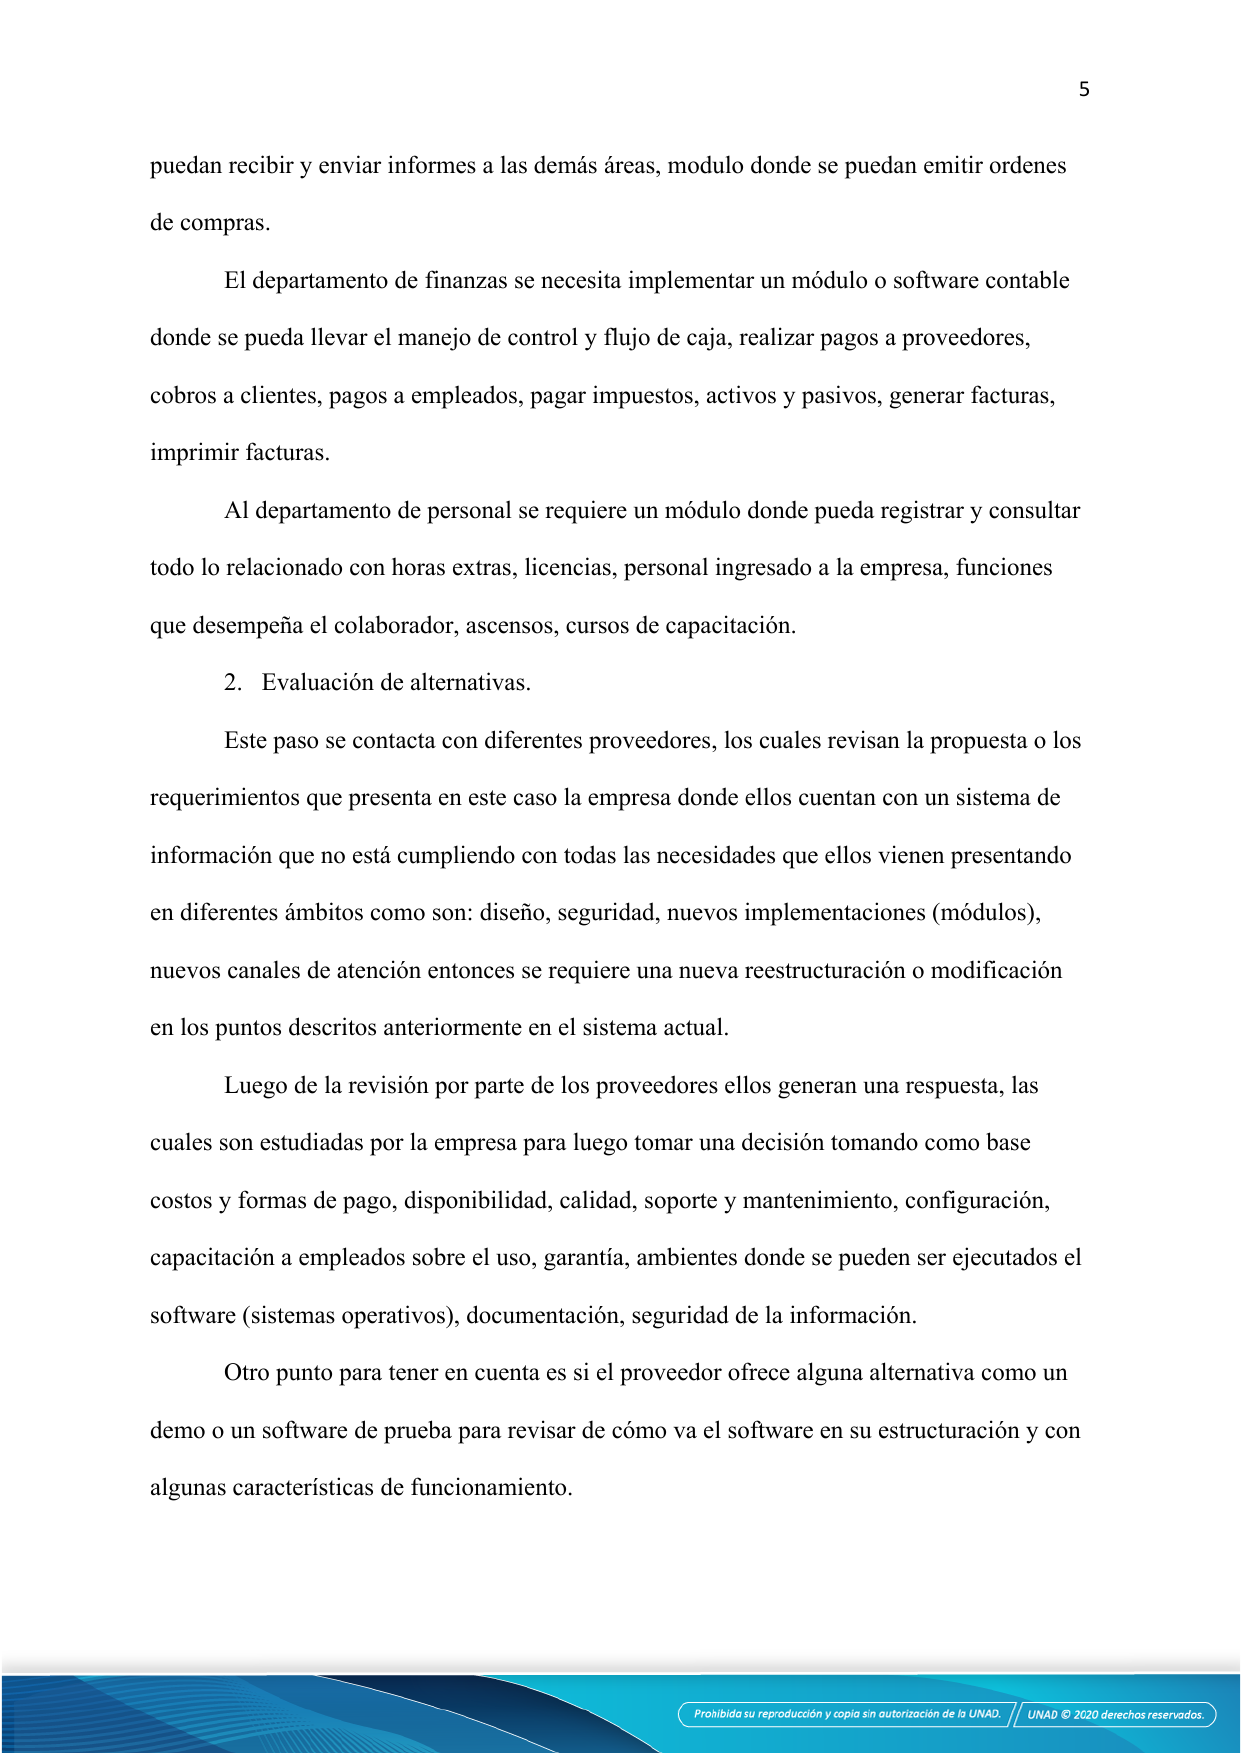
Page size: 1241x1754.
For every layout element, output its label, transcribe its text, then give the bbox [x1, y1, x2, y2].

list Luego de la revisión por parte de los proveedores ellos generan una respuesta, las cuales son estudiadas por la empresa para luego tomar una decisión tomando como base costos y formas de pago, disponibilidad, calidad, soporte y mantenimiento, configuración, capacitación a empleados sobre el uso, garantía, ambientes donde se pueden ser ejecutados el software (sistemas operativos), documentación, seguridad de la información. [150, 1070, 1090, 1329]
picture [1, 1624, 1241, 1753]
list Al departamento de personal se requiere un módulo donde pueda registrar y consultar todo lo relacionado con horas extras, licencias, personal ingresado a la empresa, funciones que desempeña el colaborador, ascensos, cursos de capacitación. [150, 495, 1090, 639]
list El departamento de finanzas se necesita implementar un módulo o software contable donde se pueda llevar el manejo de control y flujo de caja, realizar pagos a proveedores, cobros a clientes, pagos a empleados, pagar impuestos, activos y pasivos, generar facturas, imprimir facturas. [150, 265, 1090, 466]
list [150, 150, 1090, 236]
list Otro punto para tener en cuenta es si el proveedor ofrece alguna alternativa como un demo o un software de prueba para revisar de cómo va el software en su estructuración y con algunas características de funcionamiento. [150, 1357, 1090, 1501]
list Evaluación de alternativas. [224, 667, 1090, 696]
list Este paso se contacta con diferentes proveedores, los cuales revisan la propuesta o los requerimientos que presenta en este caso la empresa donde ellos cuentan con un sistema de información que no está cumpliendo con todas las necesidades que ellos vienen presentando en diferentes ámbitos como son: diseño, seguridad, nuevos implementaciones (módulos), nuevos canales de atención entonces se requiere una nueva reestructuración o modificación en los puntos descritos anteriormente en el sistema actual. [150, 725, 1090, 1041]
